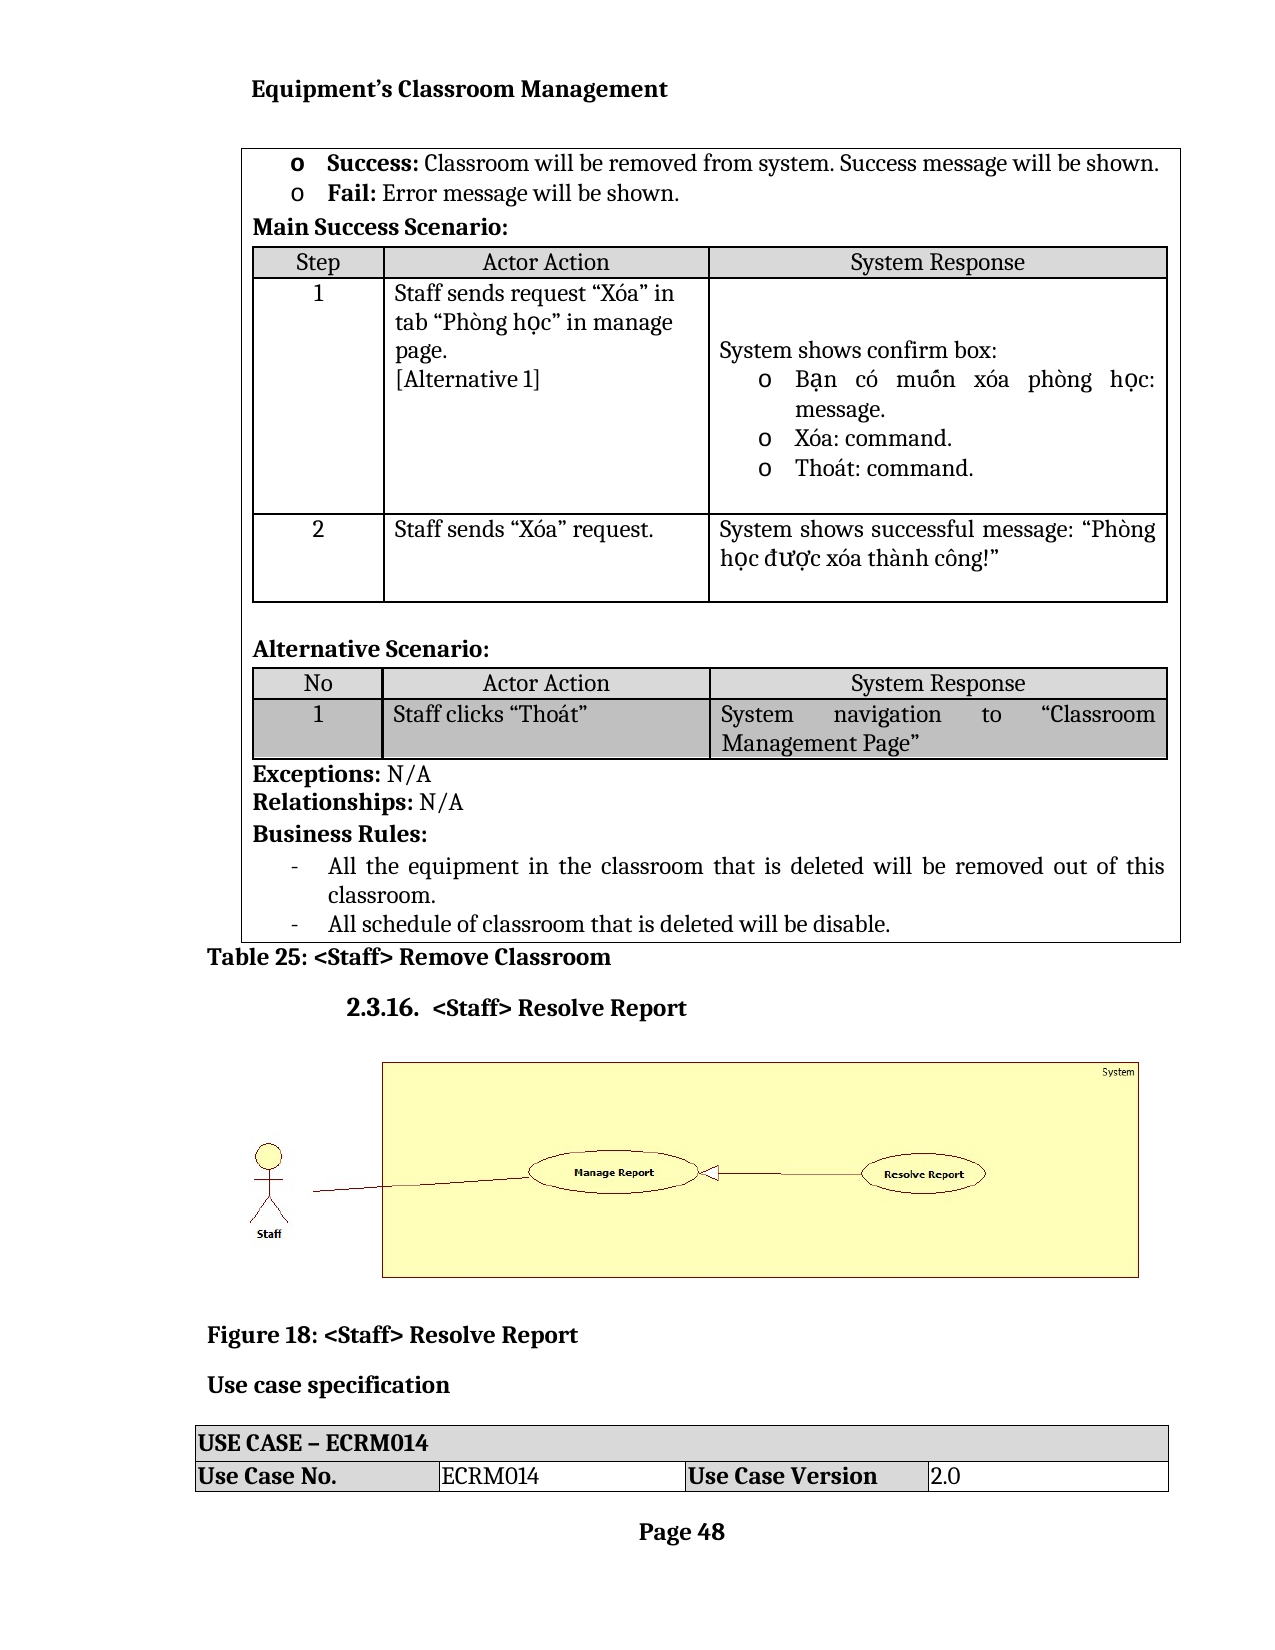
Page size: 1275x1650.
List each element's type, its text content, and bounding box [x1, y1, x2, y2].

table_cell Use Case Version [686, 1462, 928, 1491]
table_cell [242, 149, 1180, 942]
table_header USE CASE – ECRM014 [196, 1426, 1168, 1461]
table_cell ECRM014 [440, 1462, 685, 1491]
text Use case specification [207, 1371, 1157, 1399]
list <Staff> Resolve Report [346, 992, 1157, 1023]
table_cell Use Case No. [196, 1462, 439, 1491]
table_cell 2.0 [929, 1462, 1168, 1491]
picture [206, 1044, 1157, 1296]
